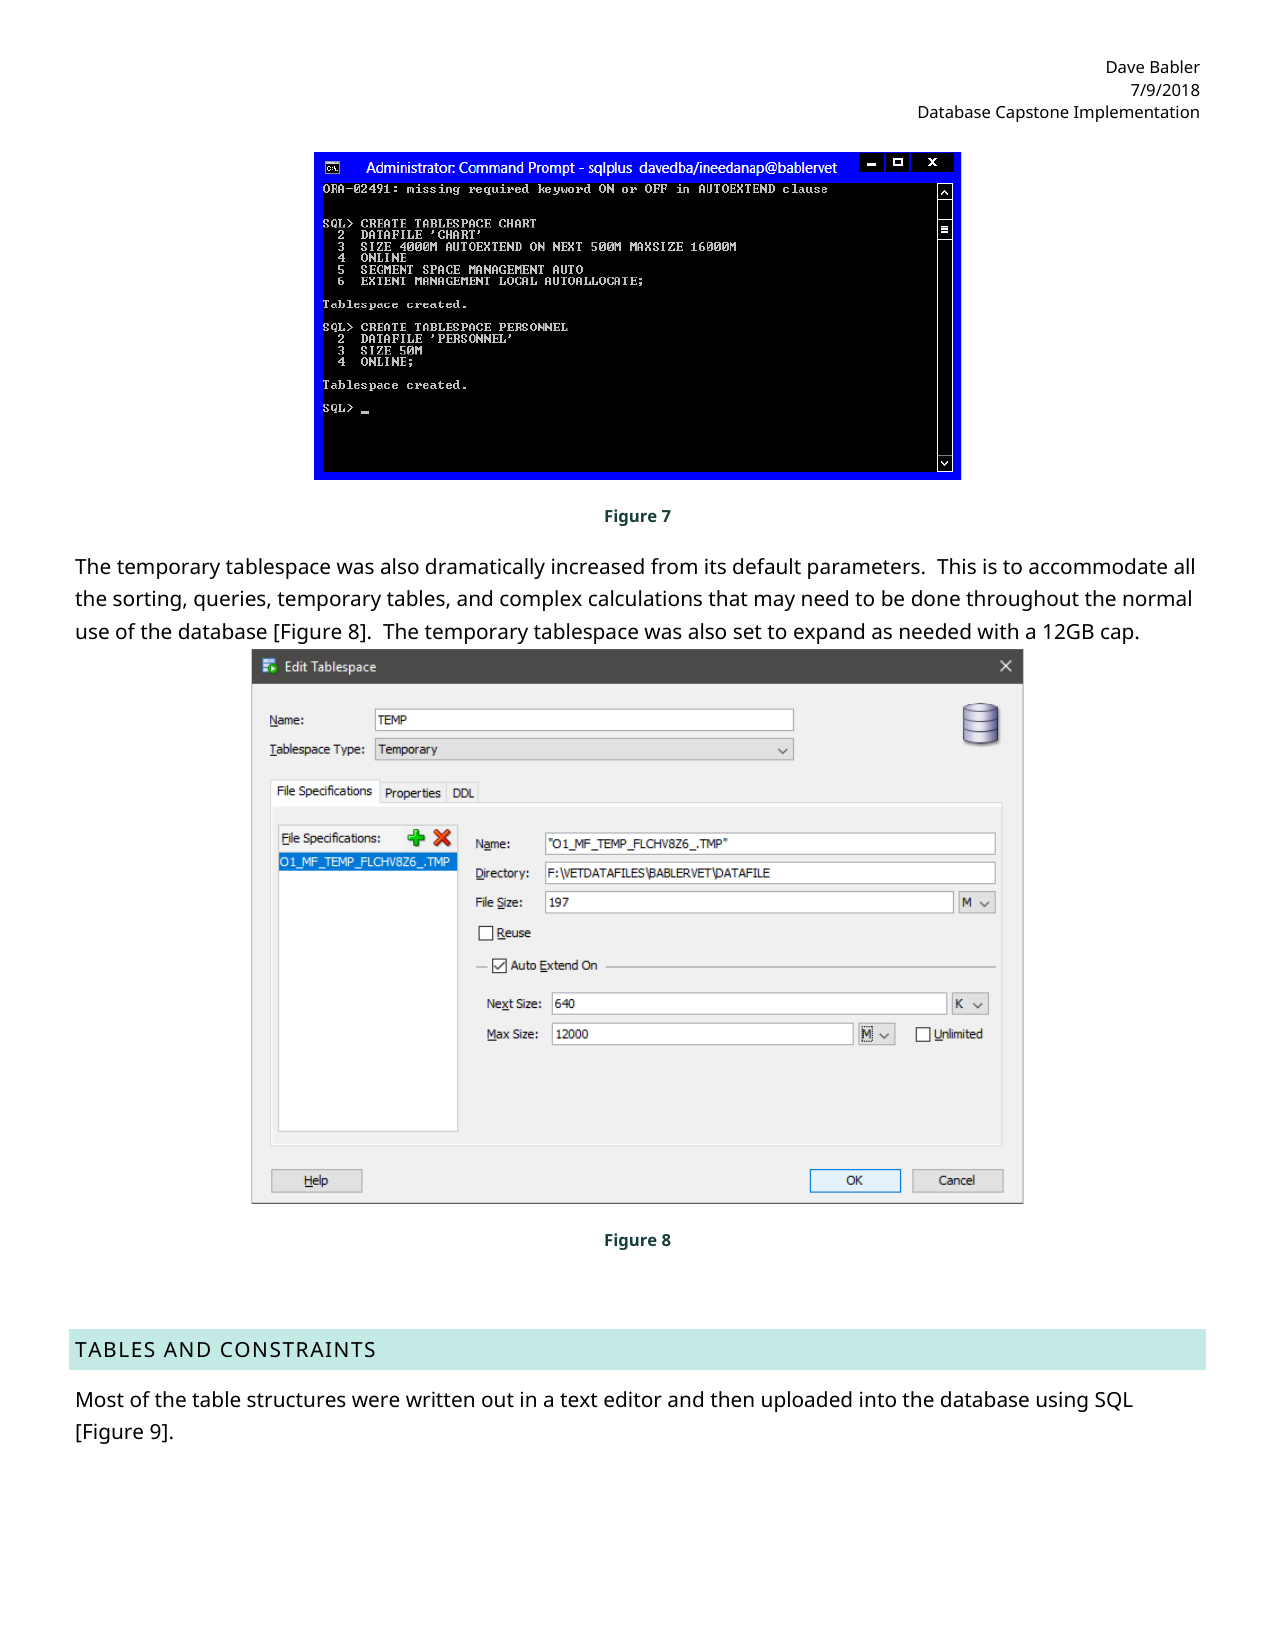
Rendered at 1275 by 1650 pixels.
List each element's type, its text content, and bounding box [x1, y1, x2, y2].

picture [313, 152, 962, 480]
text The temporary tablespace was also dramatically increased from its default parameters. This is to accommodate all the sorting, queries, temporary tables, and complex calculations that may need to be done throughout the normal use of the database [Figure 8]. The temporary tablespace was also set to expand as needed with a 12GB cap. [75, 552, 1200, 646]
text Most of the table structures were written out in a text editor and then uploaded into the database using SQL [Figure 9]. [75, 1385, 1200, 1446]
text Figure 8 [75, 1229, 1200, 1252]
text Figure 7 [75, 505, 1200, 528]
picture [251, 649, 1024, 1204]
subtitle Tables and Constraints [75, 1336, 1200, 1364]
